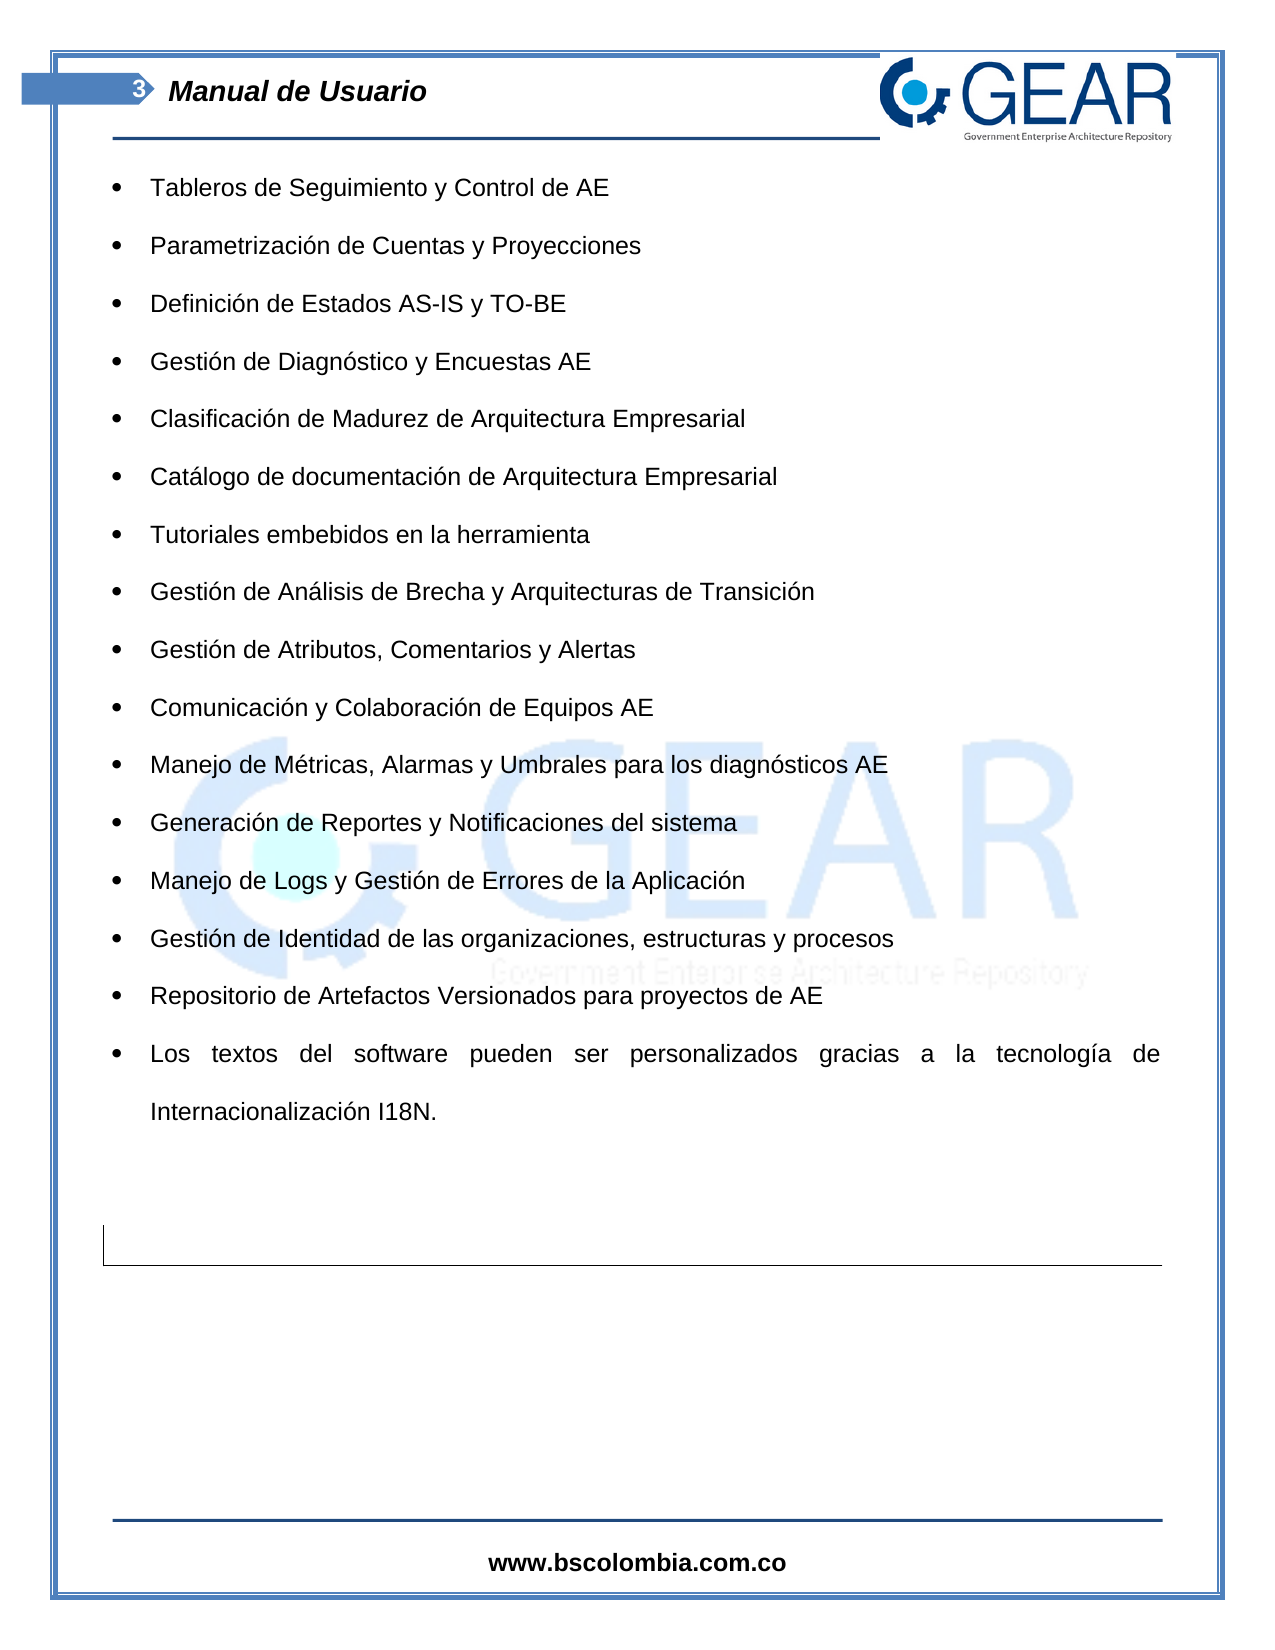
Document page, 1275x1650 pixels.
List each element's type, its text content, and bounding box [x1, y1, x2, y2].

list Gestión de Diagnóstico y Encuestas AE [112, 347, 1162, 375]
list Los textos del software pueden ser personalizados gracias a la tecnología de Internacionalización I18N. [112, 1039, 1162, 1125]
list Tableros de Seguimiento y Control de AE [112, 173, 1162, 202]
list Manejo de Logs y Gestión de Errores de la Aplicación [112, 866, 1162, 895]
list Repositorio de Artefactos Versionados para proyectos de AE [112, 981, 1162, 1010]
list Gestión de Identidad de las organizaciones, estructuras y procesos [112, 924, 1162, 952]
list Gestión de Atributos, Comentarios y Alertas [112, 635, 1162, 664]
list Definición de Estados AS-IS y TO-BE [112, 289, 1162, 318]
list Gestión de Análisis de Brecha y Arquitecturas de Transición [112, 577, 1162, 606]
list Tutoriales embebidos en la herramienta [112, 520, 1162, 548]
list Manejo de Métricas, Alarmas y Umbrales para los diagnósticos AE [112, 751, 1162, 779]
list Comunicación y Colaboración de Equipos AE [112, 693, 1162, 722]
picture [880, 52, 1177, 144]
list Parametrización de Cuentas y Proyecciones [112, 231, 1162, 260]
list Generación de Reportes y Notificaciones del sistema [112, 808, 1162, 837]
list Clasificación de Madurez de Arquitectura Empresarial [112, 404, 1162, 433]
list Catálogo de documentación de Arquitectura Empresarial [112, 462, 1162, 491]
